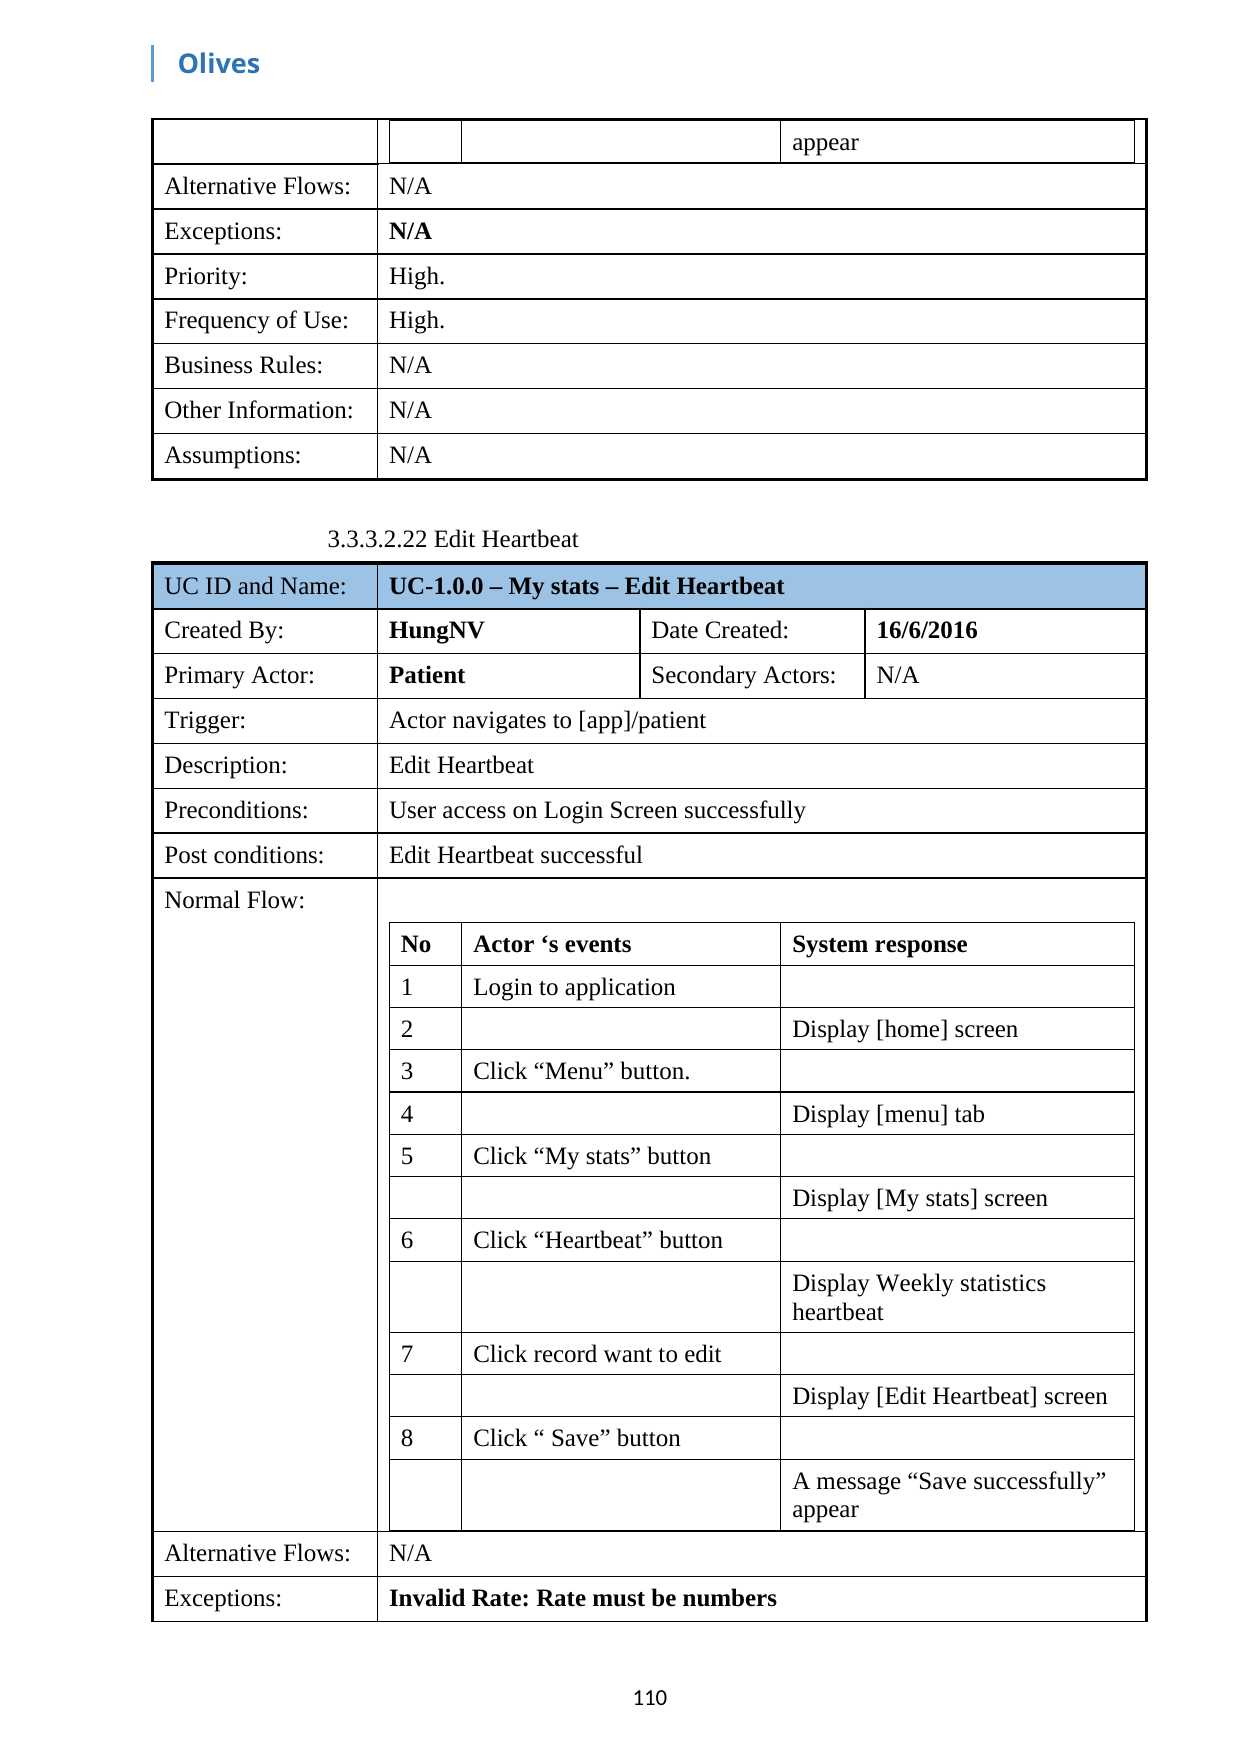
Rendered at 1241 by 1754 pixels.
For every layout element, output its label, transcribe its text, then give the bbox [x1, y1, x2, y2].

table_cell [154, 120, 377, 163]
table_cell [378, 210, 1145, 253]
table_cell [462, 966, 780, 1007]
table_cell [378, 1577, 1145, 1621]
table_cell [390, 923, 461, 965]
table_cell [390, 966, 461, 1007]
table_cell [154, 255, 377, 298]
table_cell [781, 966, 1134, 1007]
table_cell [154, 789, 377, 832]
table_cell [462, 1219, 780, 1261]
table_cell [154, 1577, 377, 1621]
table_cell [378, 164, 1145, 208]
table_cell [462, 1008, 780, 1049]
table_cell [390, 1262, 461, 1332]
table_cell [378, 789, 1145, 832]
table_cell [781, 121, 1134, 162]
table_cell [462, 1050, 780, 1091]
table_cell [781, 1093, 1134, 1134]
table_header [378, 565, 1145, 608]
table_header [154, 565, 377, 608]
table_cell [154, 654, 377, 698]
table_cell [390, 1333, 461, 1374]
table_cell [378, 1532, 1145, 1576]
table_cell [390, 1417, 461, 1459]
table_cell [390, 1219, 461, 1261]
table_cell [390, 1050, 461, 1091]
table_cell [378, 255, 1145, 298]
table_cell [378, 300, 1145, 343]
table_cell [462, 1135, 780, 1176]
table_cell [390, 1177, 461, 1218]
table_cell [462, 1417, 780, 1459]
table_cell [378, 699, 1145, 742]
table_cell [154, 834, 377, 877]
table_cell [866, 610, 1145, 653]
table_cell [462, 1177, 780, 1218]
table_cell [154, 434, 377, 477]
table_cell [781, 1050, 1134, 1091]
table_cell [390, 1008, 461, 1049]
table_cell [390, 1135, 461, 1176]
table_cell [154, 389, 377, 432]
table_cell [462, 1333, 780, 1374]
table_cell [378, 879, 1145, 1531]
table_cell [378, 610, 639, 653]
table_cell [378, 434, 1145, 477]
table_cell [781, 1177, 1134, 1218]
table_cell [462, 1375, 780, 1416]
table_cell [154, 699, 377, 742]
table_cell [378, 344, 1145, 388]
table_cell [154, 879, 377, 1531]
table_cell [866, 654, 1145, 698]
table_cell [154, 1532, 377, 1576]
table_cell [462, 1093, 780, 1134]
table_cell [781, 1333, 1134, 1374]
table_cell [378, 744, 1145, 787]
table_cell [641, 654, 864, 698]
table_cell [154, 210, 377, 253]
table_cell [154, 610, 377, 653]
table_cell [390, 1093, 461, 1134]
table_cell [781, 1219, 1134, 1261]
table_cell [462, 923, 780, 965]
text 3.3.3.2.22 Edit Heartbeat [252, 524, 1122, 553]
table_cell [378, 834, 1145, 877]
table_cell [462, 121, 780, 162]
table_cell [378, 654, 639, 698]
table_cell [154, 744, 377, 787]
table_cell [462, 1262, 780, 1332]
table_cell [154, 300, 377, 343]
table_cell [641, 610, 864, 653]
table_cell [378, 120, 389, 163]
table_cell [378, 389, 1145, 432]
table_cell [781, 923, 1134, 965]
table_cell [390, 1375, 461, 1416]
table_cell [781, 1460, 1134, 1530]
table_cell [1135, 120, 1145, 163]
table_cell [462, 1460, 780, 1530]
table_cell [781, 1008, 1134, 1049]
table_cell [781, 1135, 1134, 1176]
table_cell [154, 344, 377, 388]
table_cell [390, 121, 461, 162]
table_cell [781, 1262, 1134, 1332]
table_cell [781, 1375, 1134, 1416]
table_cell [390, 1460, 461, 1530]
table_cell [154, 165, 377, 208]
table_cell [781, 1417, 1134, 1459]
